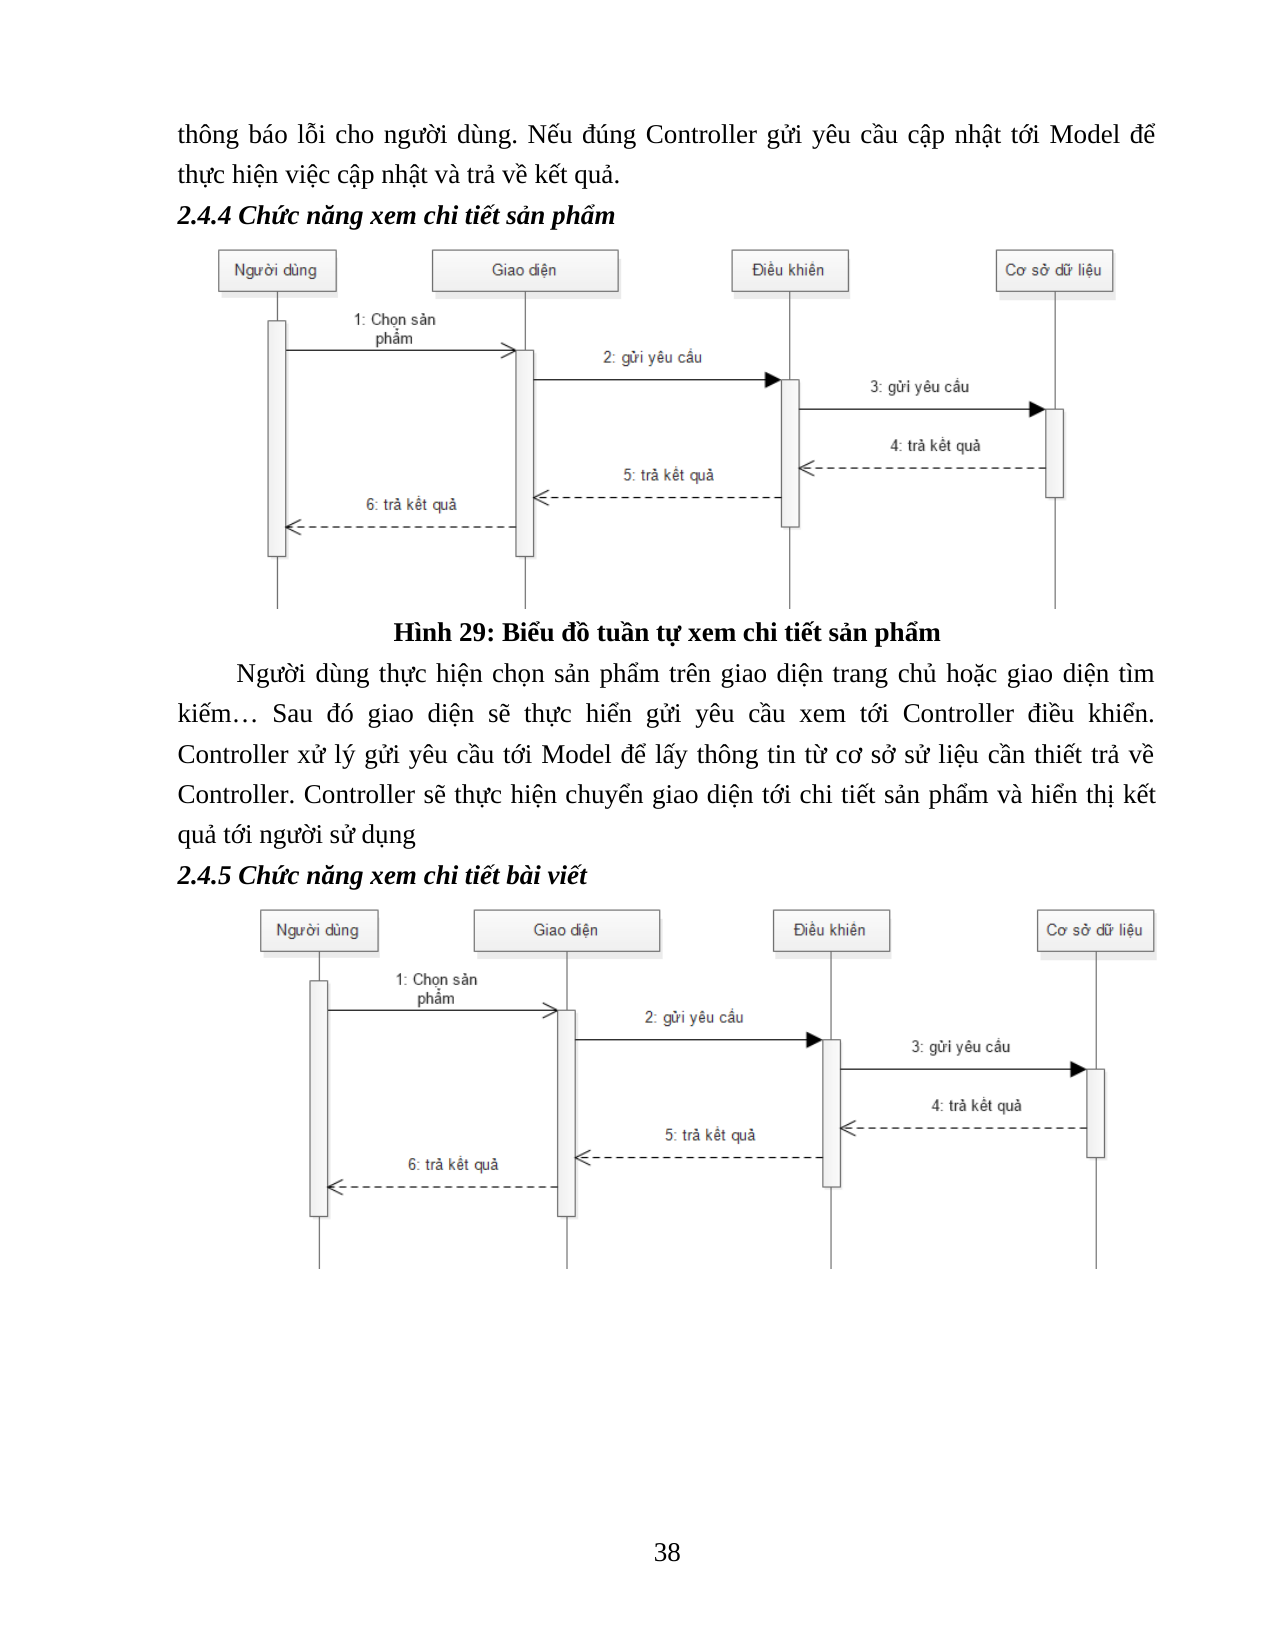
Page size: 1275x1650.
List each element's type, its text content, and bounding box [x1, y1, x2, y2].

subtitle 2.4.4 Chức năng xem chi tiết sản phẩm [177, 199, 1157, 230]
subtitle Hình 29: Biểu đồ tuần tự xem chi tiết sản phẩm [177, 617, 1157, 648]
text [177, 118, 1157, 190]
picture [210, 239, 1124, 609]
text Người dùng thực hiện chọn sản phẩm trên giao diện trang chủ hoặc giao diện tìm kiếm… Sau đó giao diện sẽ thực hiển gửi yêu cầu xem tới Controller điều khiển. Controller xử lý gửi yêu cầu tới Model để lấy thông tin từ cơ sở sử liệu cần thiết trả về Controller. Controller sẽ thực hiện chuyển giao diện tới chi tiết sản phẩm và hiển thị kết quả tới người sử dụng [177, 657, 1157, 850]
picture [252, 899, 1165, 1269]
subtitle 2.4.5 Chức năng xem chi tiết bài viết [177, 859, 1157, 890]
